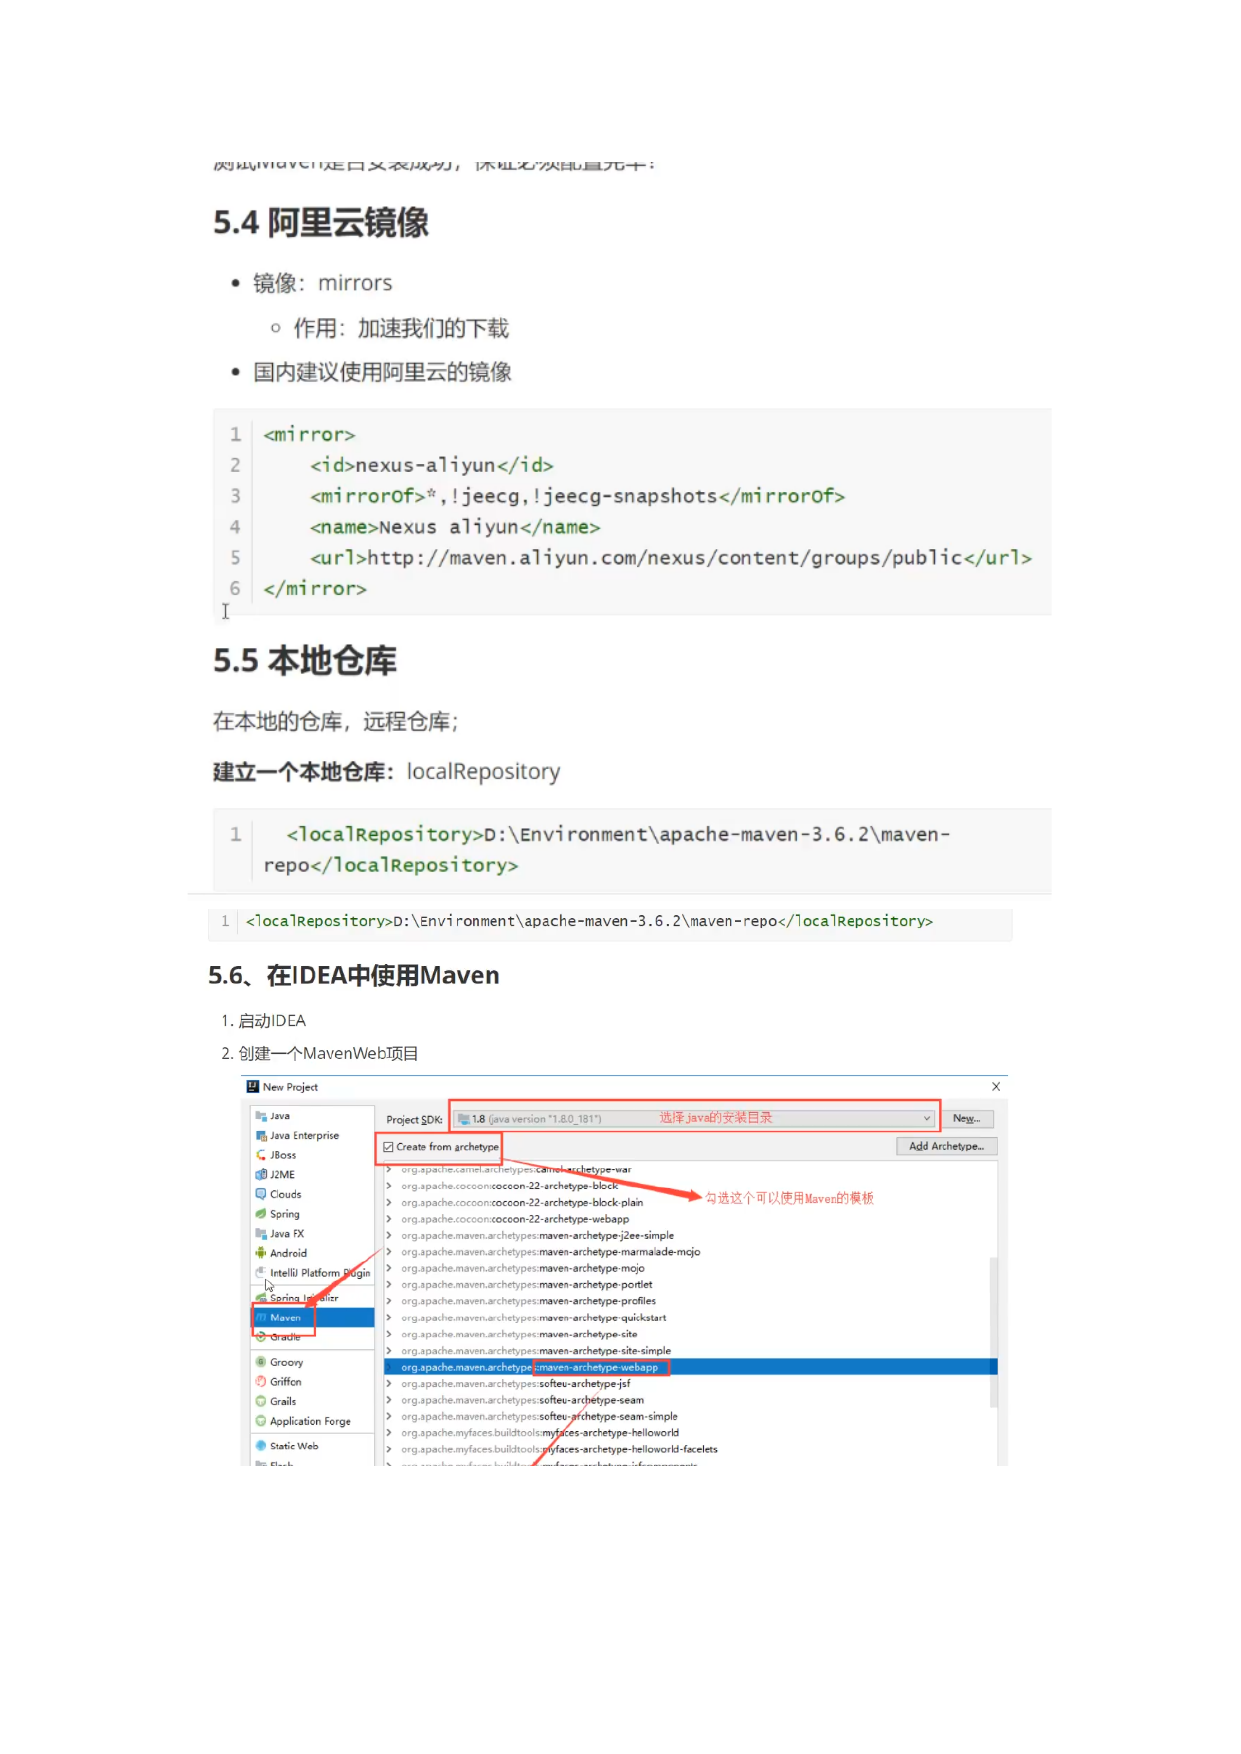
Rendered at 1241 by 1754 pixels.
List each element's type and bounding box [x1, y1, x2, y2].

picture [187, 162, 1052, 901]
picture [187, 909, 1052, 1466]
